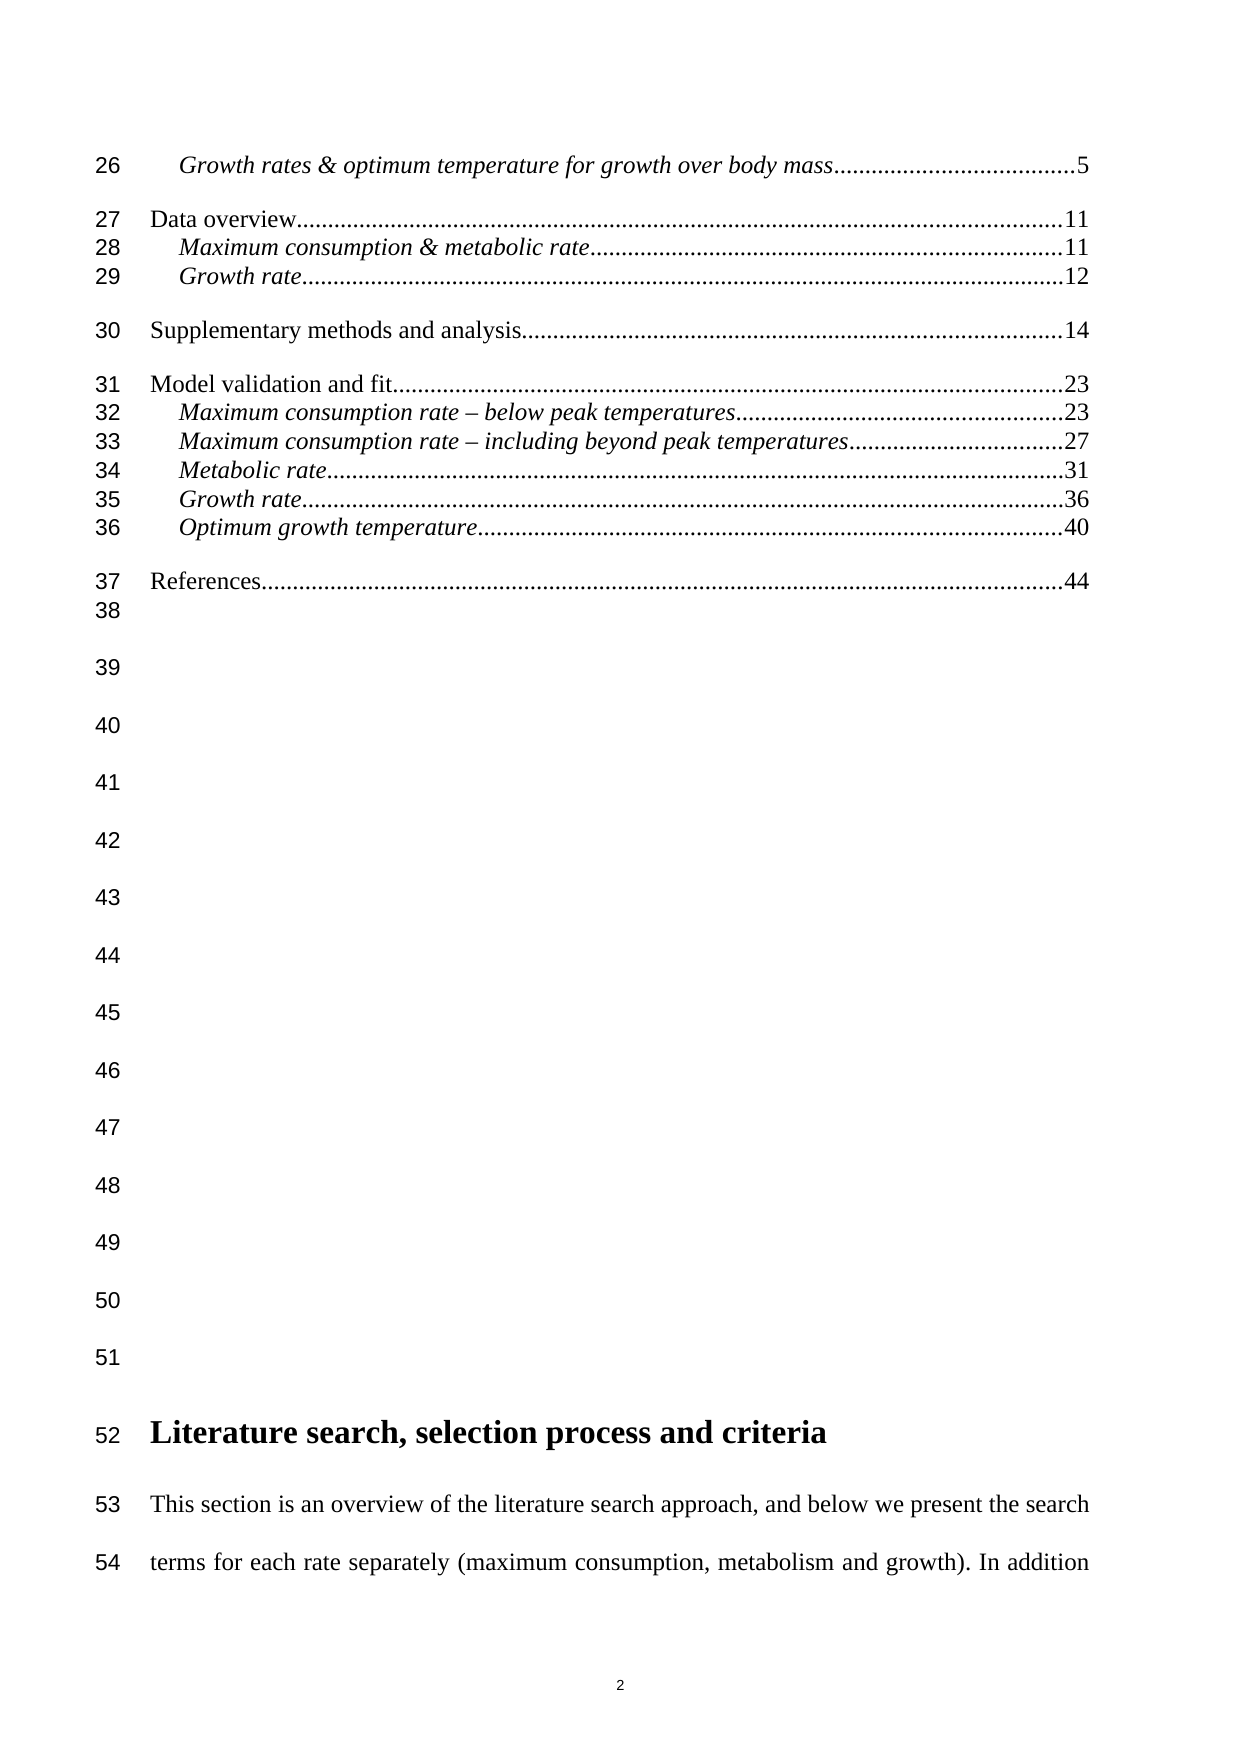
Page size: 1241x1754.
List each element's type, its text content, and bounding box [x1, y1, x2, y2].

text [150, 1489, 1090, 1575]
subtitle Literature search, selection process and criteria [150, 1412, 1090, 1451]
